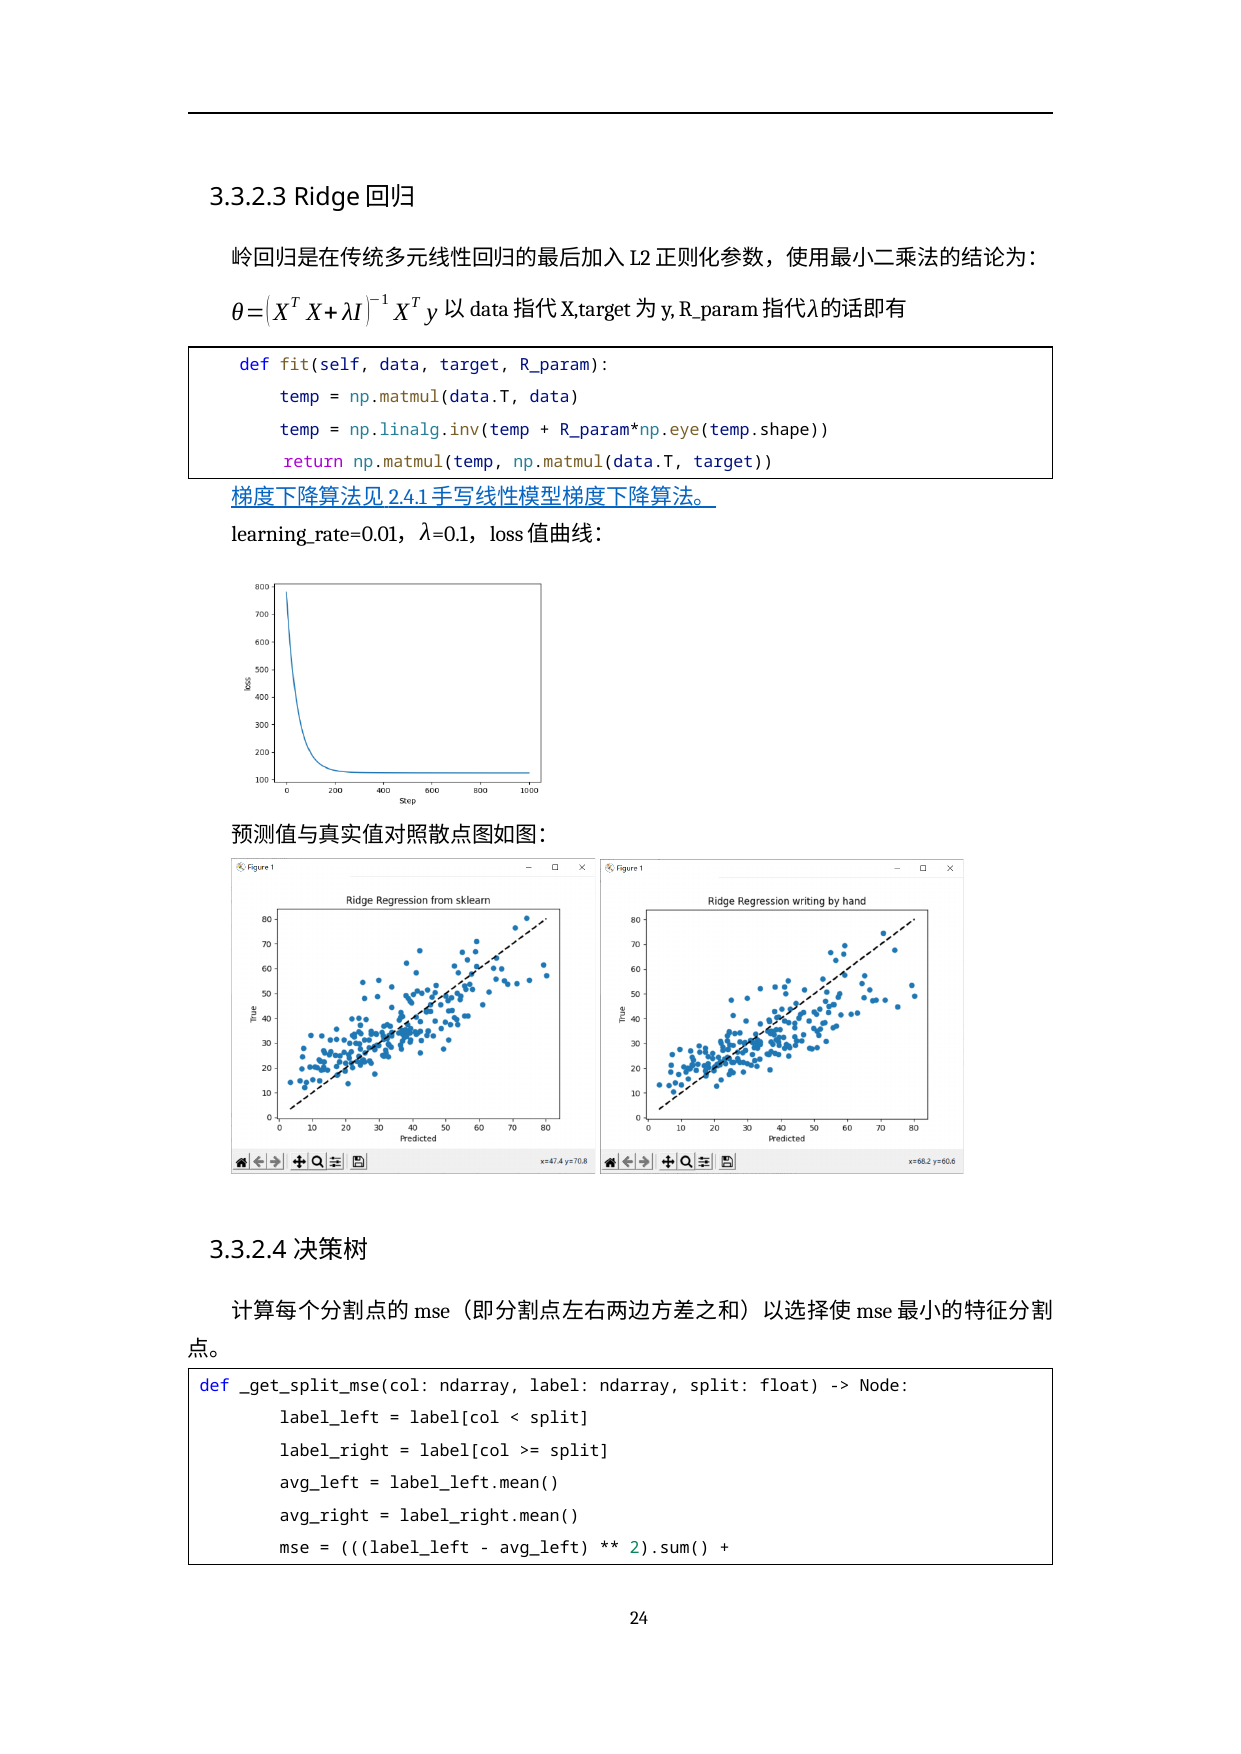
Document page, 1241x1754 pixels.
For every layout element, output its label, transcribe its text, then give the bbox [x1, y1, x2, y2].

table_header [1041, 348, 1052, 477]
text 以data指代X,target为y, R_param指代的话即有 [187, 277, 1053, 342]
subtitle Ridge回归 [209, 162, 1053, 227]
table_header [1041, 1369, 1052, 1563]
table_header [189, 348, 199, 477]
text 岭回归是在传统多元线性回归的最后加入L2正则化参数，使用最小二乘法的结论为： [187, 239, 1053, 272]
text 预测值与真实值对照散点图如图： [187, 817, 1053, 849]
text learning_rate=0.01，=0.1，loss值曲线： [187, 516, 1053, 548]
picture [231, 552, 574, 810]
picture [231, 858, 596, 1174]
text 计算每个分割点的mse（即分割点左右两边方差之和）以选择使mse最小的特征分割点。 [187, 1293, 1053, 1363]
text 梯度下降算法见2.4.1手写线性模型梯度下降算法。 [187, 479, 1053, 511]
picture [600, 859, 964, 1174]
subtitle 决策树 [209, 1215, 1053, 1280]
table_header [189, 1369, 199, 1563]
